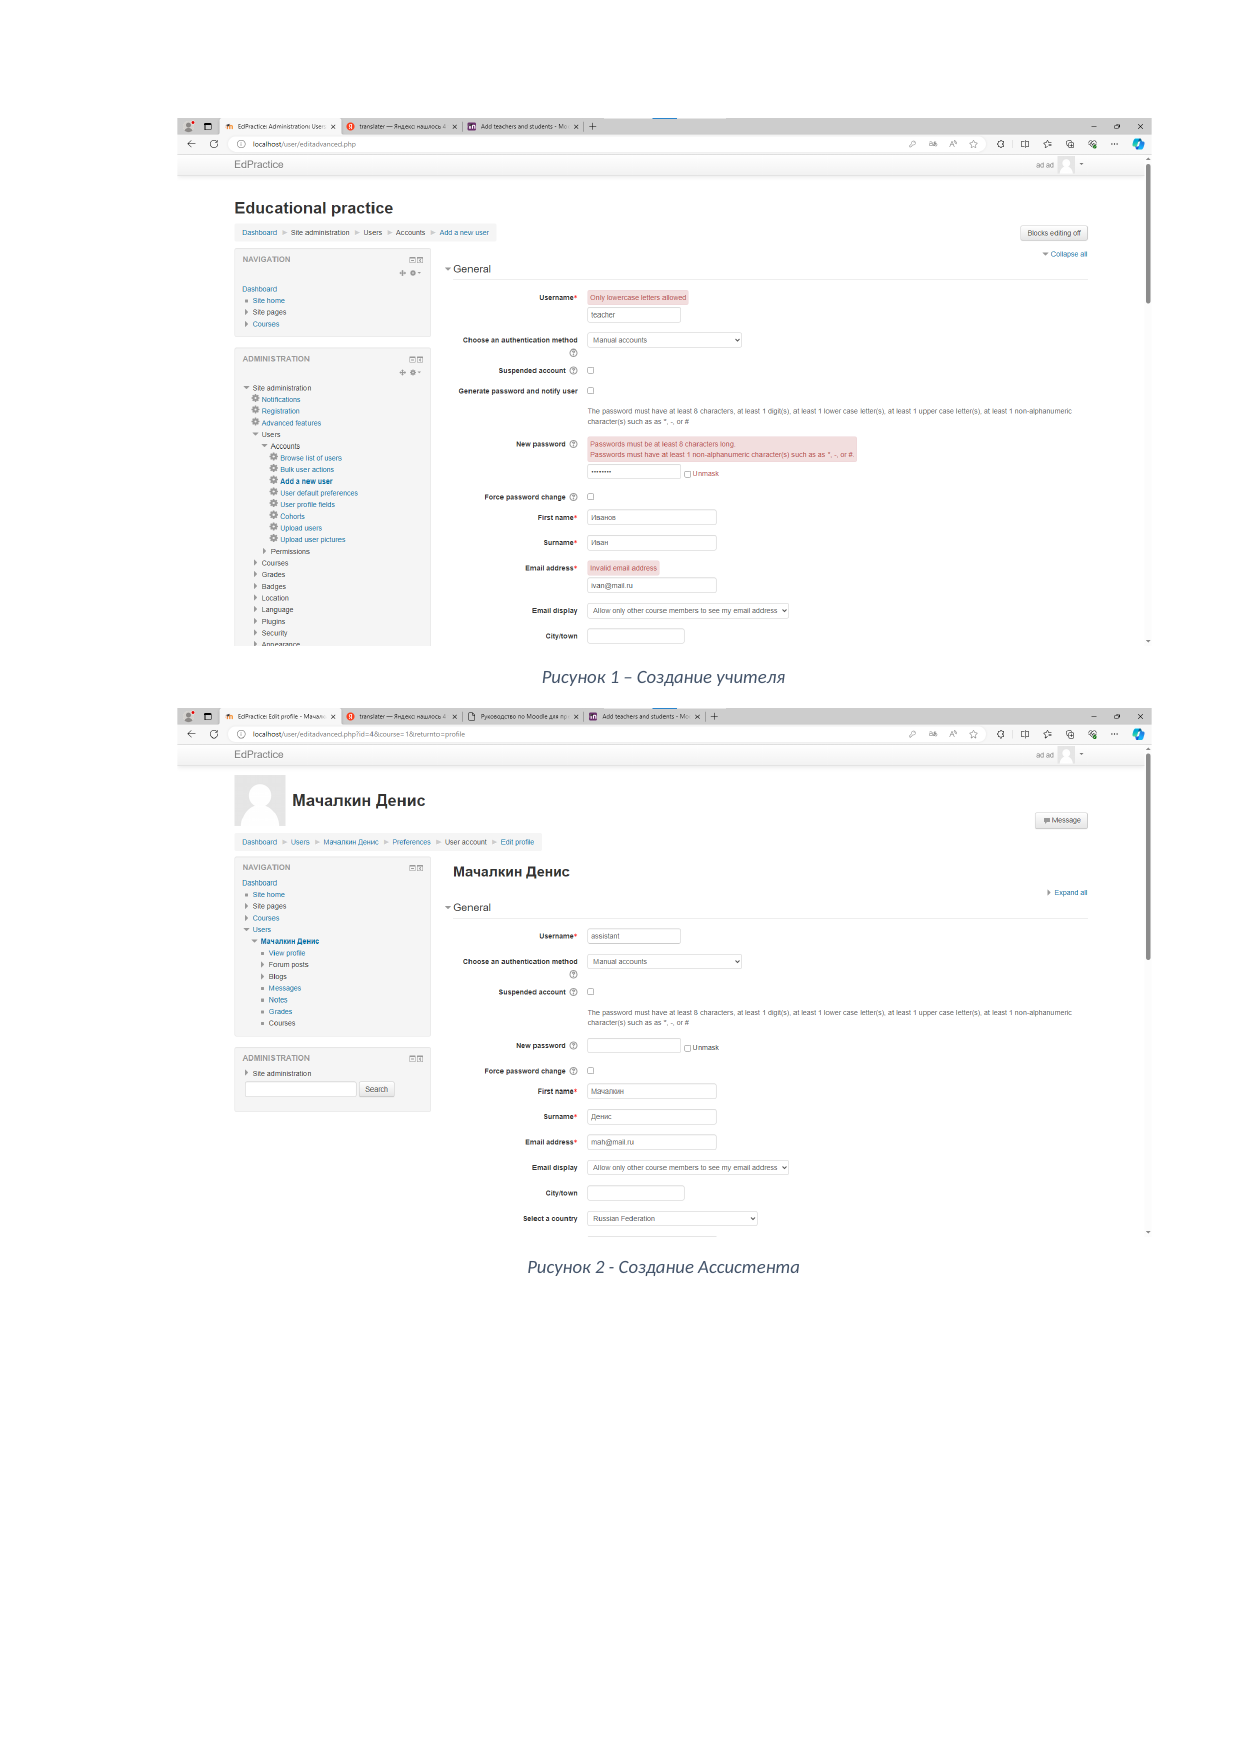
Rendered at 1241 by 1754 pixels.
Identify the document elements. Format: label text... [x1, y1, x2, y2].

text Рисунок 2 - Создание Ассистента [177, 1255, 1152, 1278]
picture [177, 118, 1152, 646]
picture [177, 708, 1152, 1237]
text Рисунок 1 – Создание учителя [177, 665, 1152, 688]
